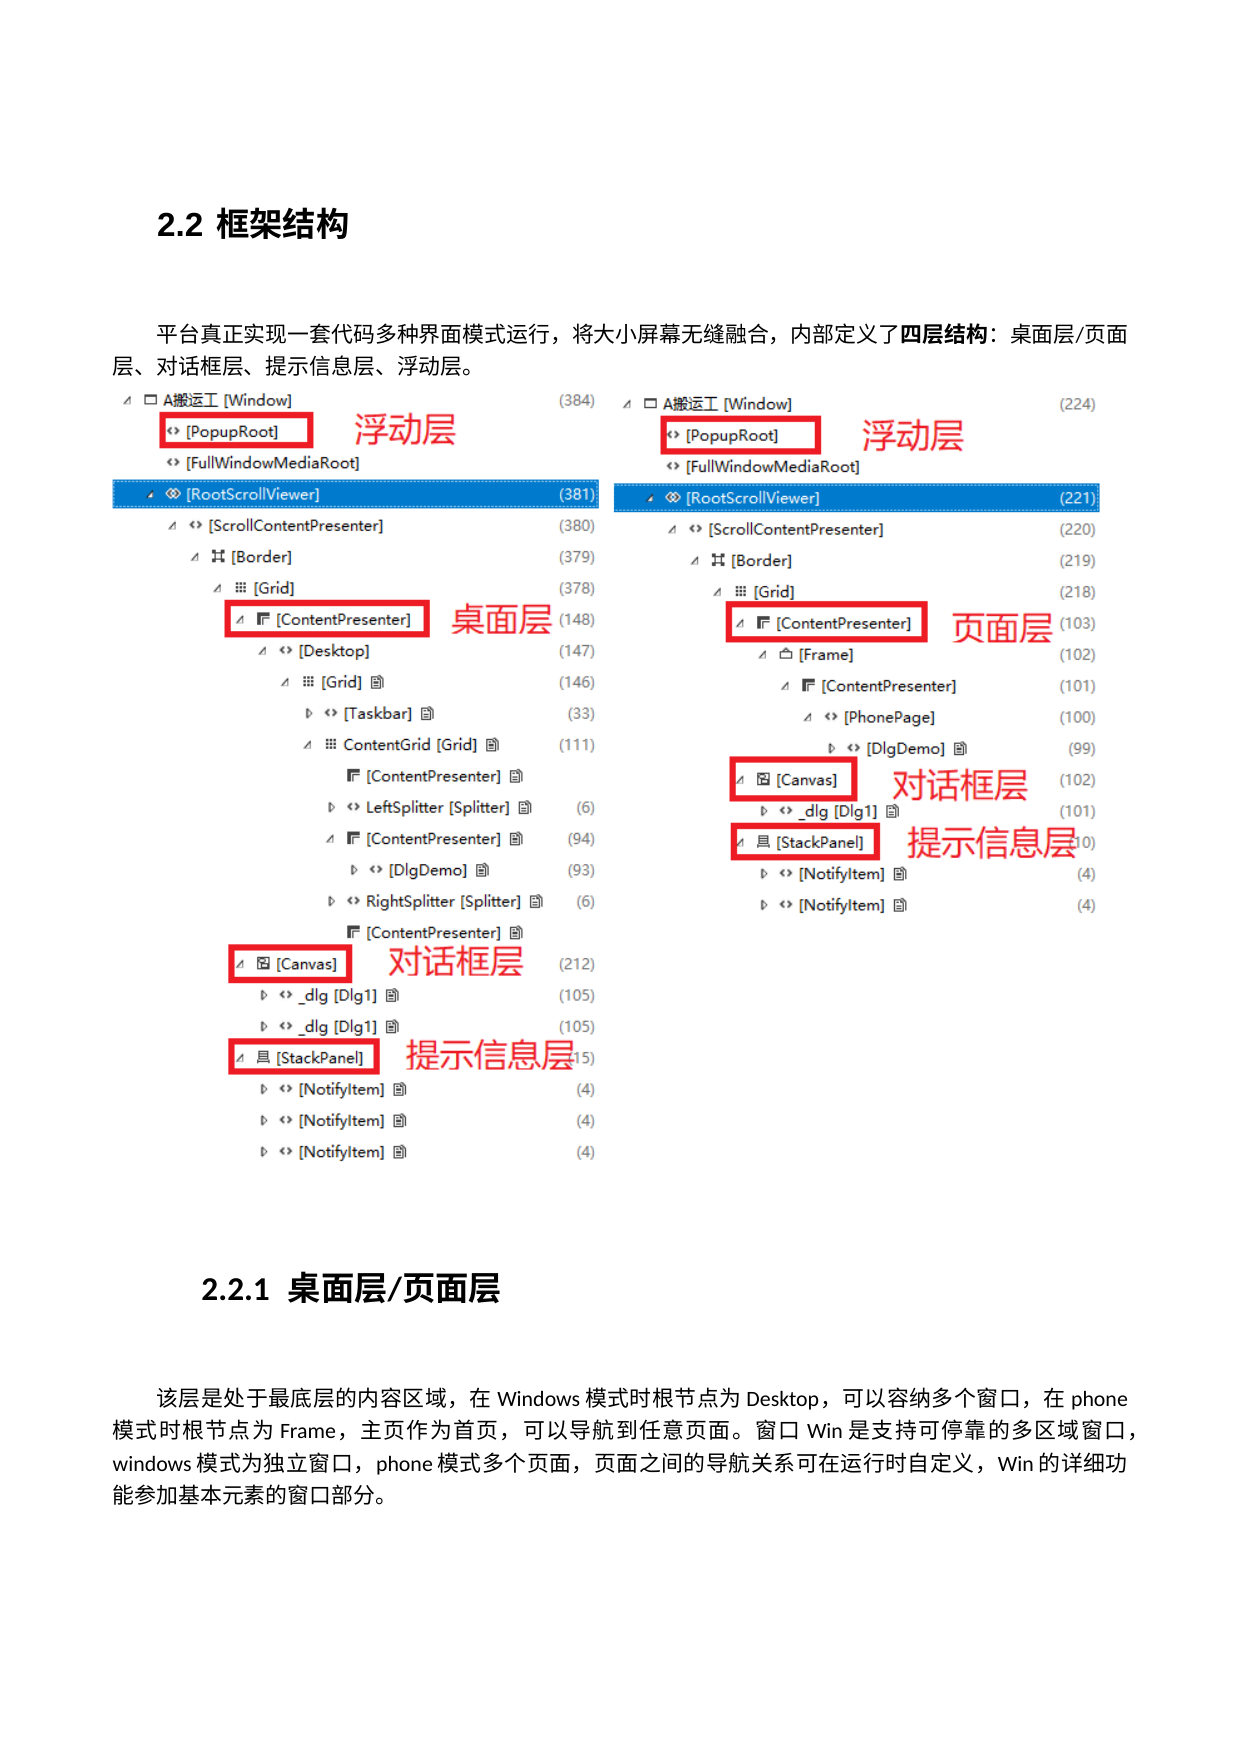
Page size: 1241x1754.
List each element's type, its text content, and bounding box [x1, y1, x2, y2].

text 平台真正实现一套代码多种界面模式运行，将大小屏幕无缝融合，内部定义了四层结构：桌面层/页面层、对话框层、提示信息层、浮动层。 [112, 316, 1128, 381]
picture [112, 388, 1116, 1220]
text 该层是处于最底层的内容区域，在Windows模式时根节点为Desktop，可以容纳多个窗口，在phone模式时根节点为Frame，主页作为首页，可以导航到任意页面。窗口Win是支持可停靠的多区域窗口，windows模式为独立窗口，phone模式多个页面，页面之间的导航关系可在运行时自定义，Win的详细功能参加基本元素的窗口部分。 [112, 1381, 1128, 1511]
subtitle 框架结构 [157, 189, 1128, 254]
subtitle 桌面层/页面层 [201, 1253, 1128, 1318]
